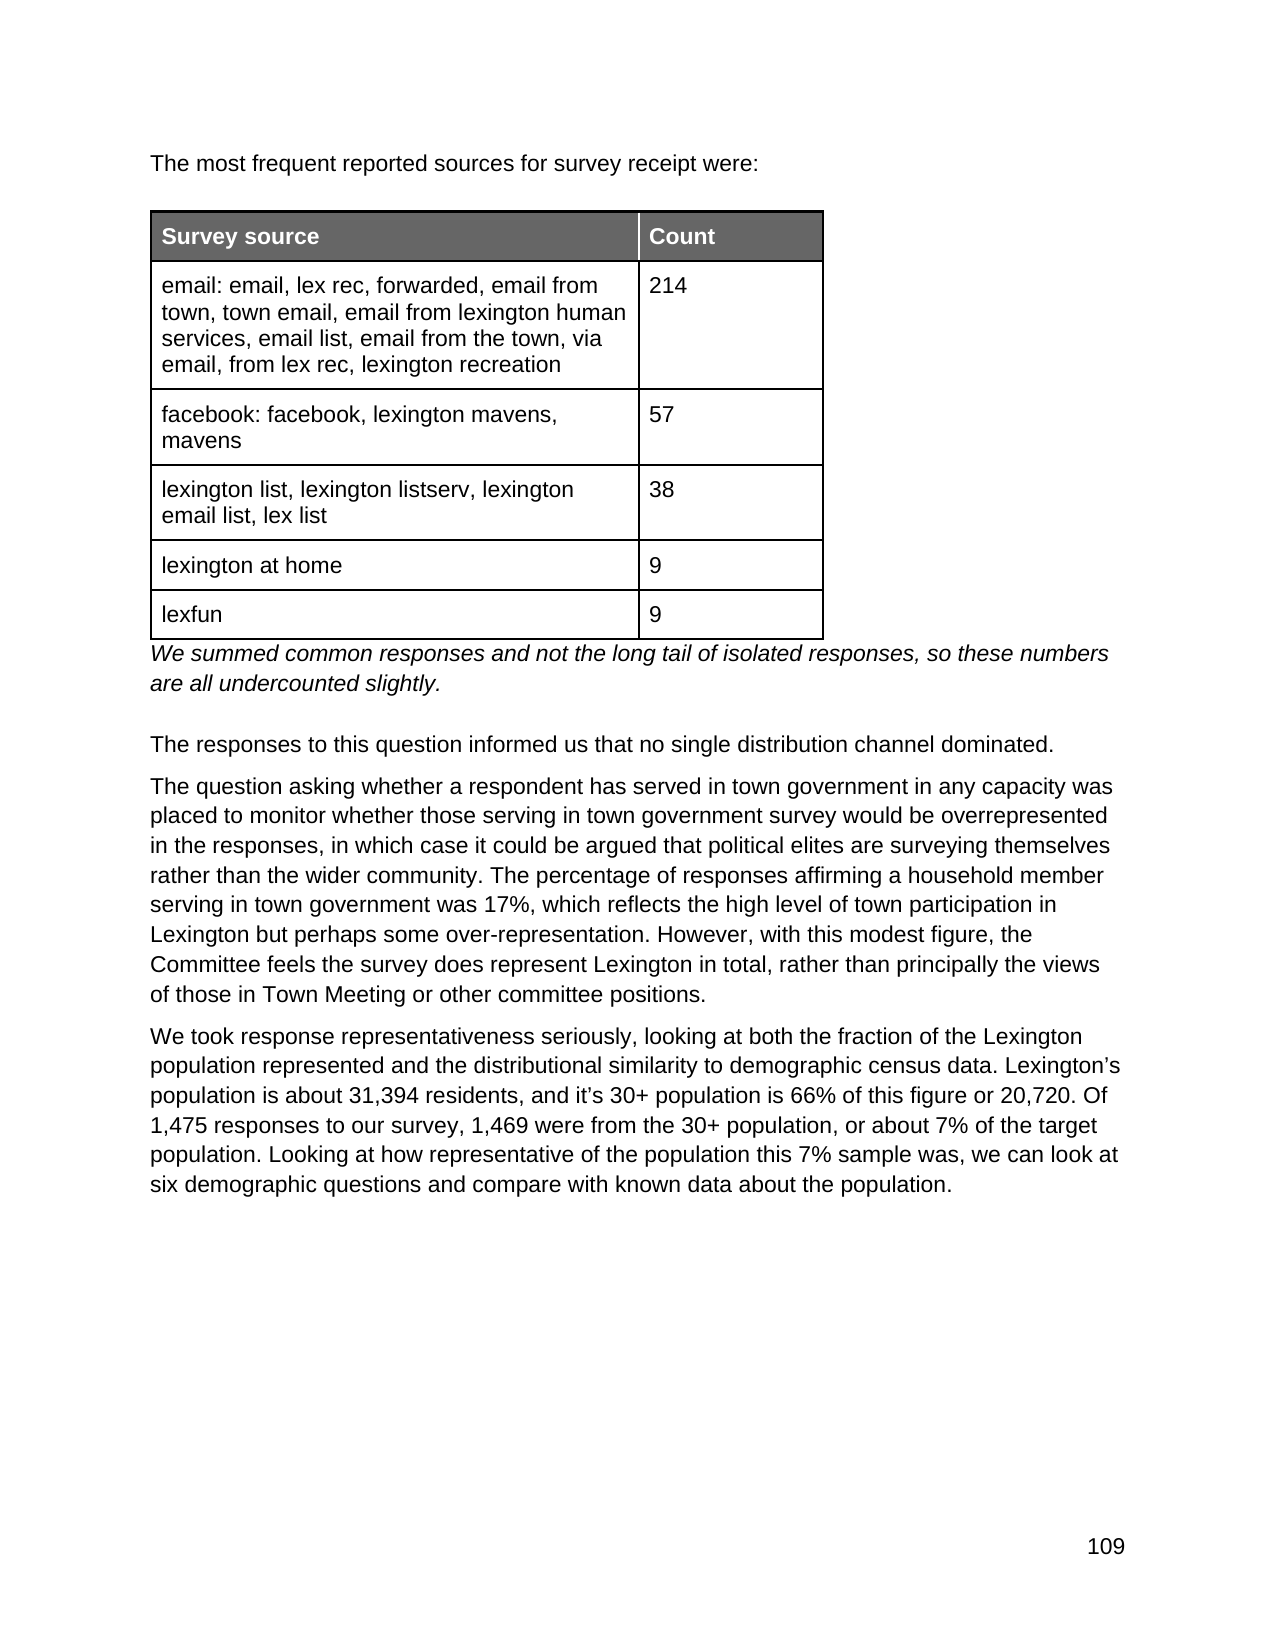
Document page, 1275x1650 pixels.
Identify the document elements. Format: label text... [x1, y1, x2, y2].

table_cell facebook: facebook, lexington mavens, mavens [152, 390, 638, 464]
table_cell 9 [640, 591, 822, 638]
text The most frequent reported sources for survey receipt were: [150, 150, 1125, 176]
table_cell 38 [640, 466, 822, 539]
table_cell lexington at home [152, 541, 638, 588]
text The question asking whether a respondent has served in town government in any capacity was placed to monitor whether those serving in town government survey would be overrepresented in the responses, in which case it could be argued that political elites are surveying themselves rather than the wider community. The percentage of responses affirming a household member serving in town government was 17%, which reflects the high level of town participation in Lexington but perhaps some over-representation. However, with this modest figure, the Committee feels the survey does represent Lexington in total, rather than principally the views of those in Town Meeting or other committee positions. [150, 773, 1125, 1007]
table_cell email: email, lex rec, forwarded, email from town, town email, email from lexington human services, email list, email from the town, via email, from lex rec, lexington recreation [152, 262, 638, 388]
table_cell lexington list, lexington listserv, lexington email list, lex list [152, 466, 638, 539]
text The responses to this question informed us that no single distribution channel dominated. [150, 731, 1125, 757]
table_cell 214 [640, 262, 822, 388]
table_header Count [640, 213, 822, 260]
table_cell 9 [640, 541, 822, 588]
table_cell lexfun [152, 591, 638, 638]
text We summed common responses and not the long tail of isolated responses, so these numbers are all undercounted slightly. [150, 640, 1125, 696]
text We took response representativeness seriously, looking at both the fraction of the Lexington population represented and the distributional similarity to demographic census data. Lexington’s population is about 31,394 residents, and it’s 30+ population is 66% of this figure or 20,720. Of 1,475 responses to our survey, 1,469 were from the 30+ population, or about 7% of the target population. Looking at how representative of the population this 7% sample was, we can look at six demographic questions and compare with known data about the population. [150, 1023, 1125, 1197]
table_cell 57 [640, 390, 822, 464]
table_header Survey source [152, 213, 638, 260]
